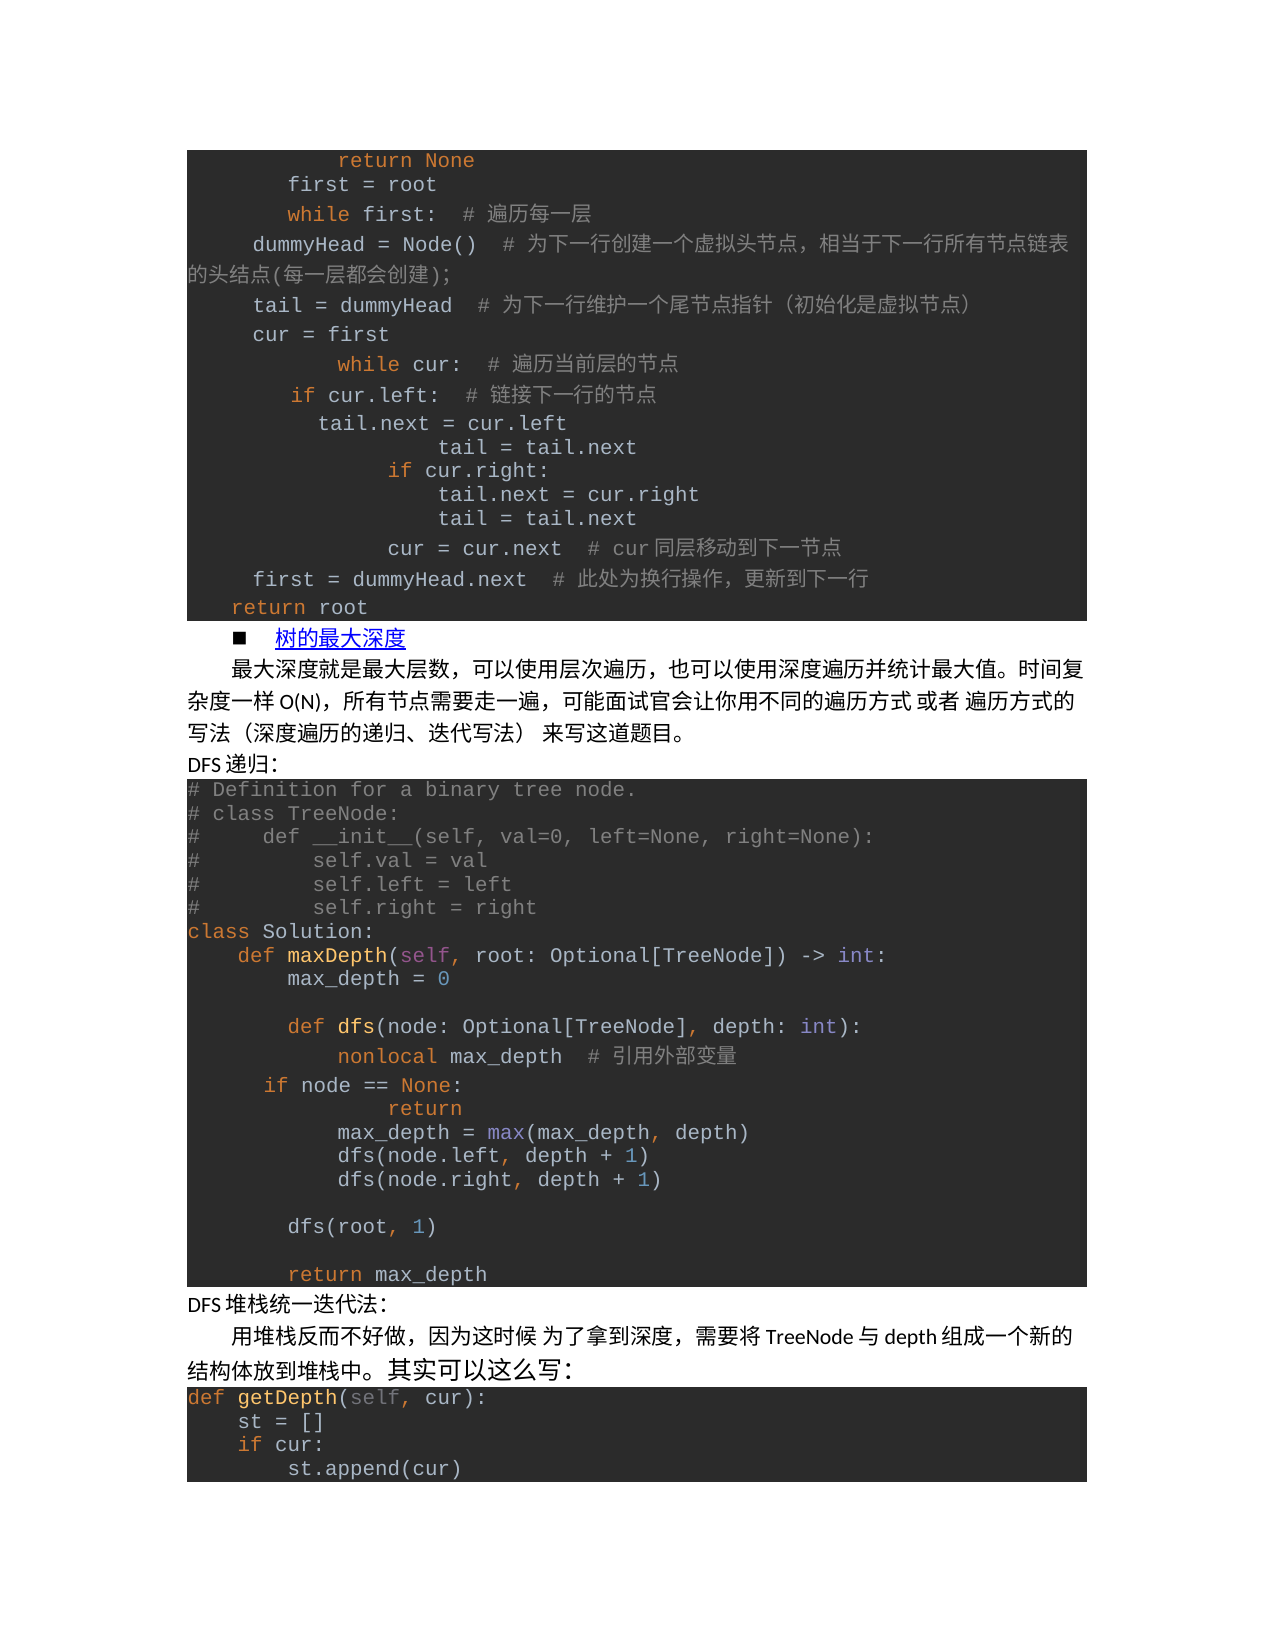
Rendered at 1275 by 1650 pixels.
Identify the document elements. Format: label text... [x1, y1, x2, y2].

list 树的最大深度 [231, 621, 1087, 652]
text # Definition for a binary tree node. # class TreeNode: # def __init__(self, val=0, left=None, right=None): # self.val = val # self.left = left # self.right = right class Solution: def maxDepth(self, root: Optional[TreeNode]) -> int: max_depth = 0 def dfs(node: Optional[TreeNode], depth: int): nonlocal max_depth # 引用外部变量 if node == None: return max_depth = max(max_depth, depth) dfs(node.left, depth + 1) dfs(node.right, depth + 1) dfs(root, 1) return max_depth [187, 779, 1087, 1287]
text DFS递归： [187, 747, 1087, 779]
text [187, 150, 1087, 621]
text DFS堆栈统一迭代法： [187, 1287, 1087, 1319]
text 最大深度就是最大层数，可以使用层次遍历，也可以使用深度遍历并统计最大值。时间复杂度一样O(N)，所有节点需要走一遍，可能面试官会让你用不同的遍历方式 或者 遍历方式的写法（深度遍历的递归、迭代写法） 来写这道题目。 [187, 652, 1087, 747]
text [187, 1387, 1087, 1482]
text 用堆栈反而不好做，因为这时候 为了拿到深度，需要将TreeNode与depth组成一个新的结构体放到堆栈中。其实可以这么写： [187, 1319, 1087, 1387]
